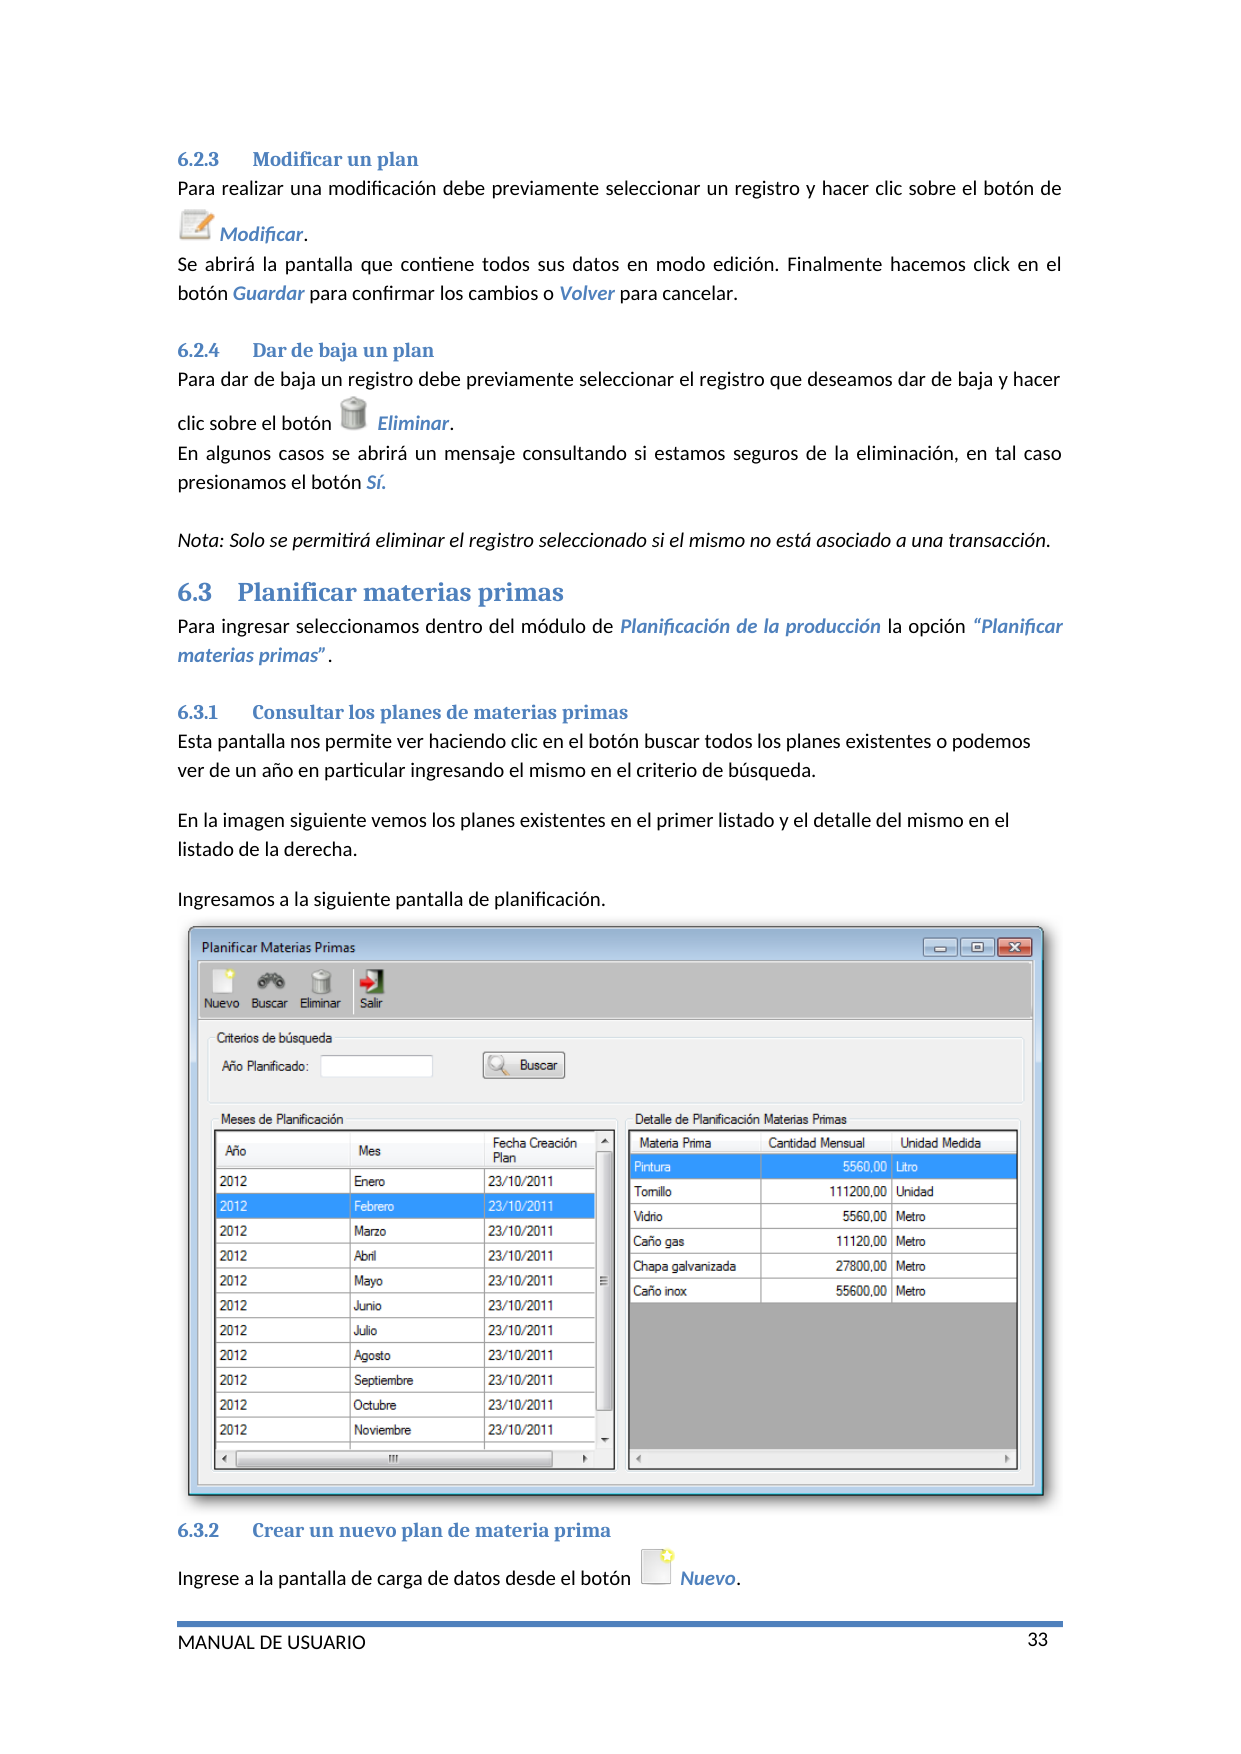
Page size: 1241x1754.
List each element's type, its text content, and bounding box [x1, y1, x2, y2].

text Ingresamos a la siguiente pantalla de planificación. [177, 886, 1063, 912]
text En la imagen siguiente vemos los planes existentes en el primer listado y el detalle del mismo en el listado de la derecha. [177, 807, 1063, 862]
text Esta pantalla nos permite ver haciendo clic en el botón buscar todos los planes existentes o podemos ver de un año en particular ingresando el mismo en el criterio de búsqueda. [177, 728, 1063, 783]
picture [636, 1546, 676, 1586]
subtitle Modificar un plan [177, 148, 1063, 172]
picture [336, 395, 373, 431]
subtitle Dar de baja un plan [177, 338, 1063, 362]
text Nota: Solo se permitirá eliminar el registro seleccionado si el mismo no está asociado a una transacción. [177, 527, 1063, 553]
subtitle Crear un nuevo plan de materia prima [177, 1519, 1063, 1543]
text Para ingresar seleccionamos dentro del módulo de Planificación de la producción la opción “Planificar materias primas”. [177, 613, 1063, 668]
picture [177, 204, 215, 242]
subtitle Consultar los planes de materias primas [177, 701, 1063, 724]
text Para realizar una modificación debe previamente seleccionar un registro y hacer clic sobre el botón de Modificar. [177, 175, 1063, 247]
subtitle Planificar materias primas [177, 577, 1063, 608]
text Se abrirá la pantalla que contiene todos sus datos en modo edición. Finalmente hacemos click en el botón Guardar para confirmar los cambios o Volver para cancelar. [177, 251, 1063, 305]
text Para dar de baja un registro debe previamente seleccionar el registro que deseamos dar de baja y hacer clic sobre el botón Eliminar. [177, 366, 1063, 436]
text En algunos casos se abrirá un mensaje consultando si estamos seguros de la eliminación, en tal caso presionamos el botón Sí. [177, 440, 1063, 494]
text Ingrese a la pantalla de carga de datos desde el botón Nuevo. [177, 1546, 1063, 1591]
picture [177, 915, 1063, 1516]
